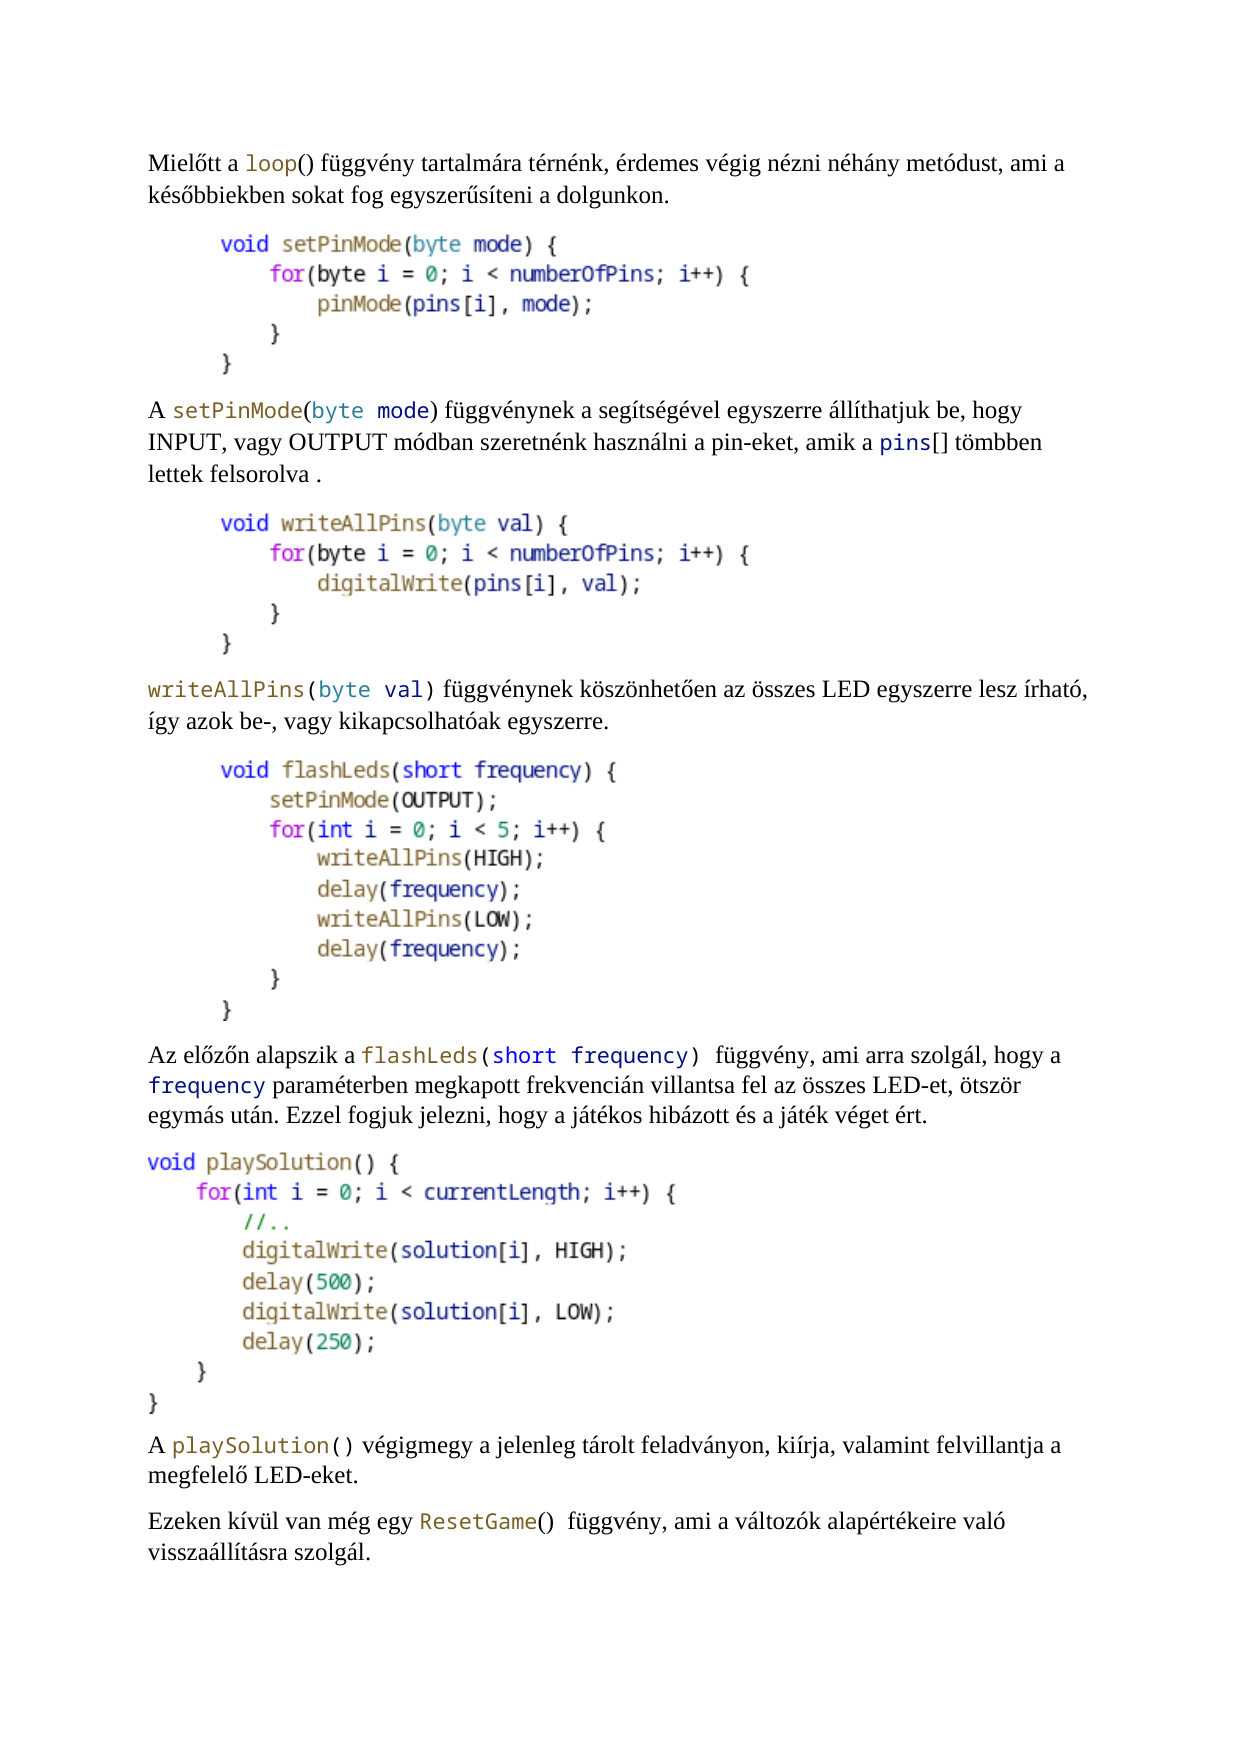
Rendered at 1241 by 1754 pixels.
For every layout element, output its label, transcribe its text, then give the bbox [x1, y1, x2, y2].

text Ezeken kívül van még egy ResetGame() függvény, ami a változók alapértékeire való visszaállításra szolgál. [148, 1506, 1093, 1565]
text A setPinMode(byte mode) függvénynek a segítségével egyszerre állíthatjuk be, hogy INPUT, vagy OUTPUT módban szeretnénk használni a pin-eket, amik a pins[] tömbben lettek felsorolva . [148, 395, 1093, 488]
text Mielőtt a loop() függvény tartalmára térnénk, érdemes végig nézni néhány metódust, ami a későbbiekben sokat fog egyszerűsíteni a dolgunkon. [148, 148, 1093, 208]
text Az előzőn alapszik a flashLeds(short frequency) függvény, ami arra szolgál, hogy a frequency paraméterben megkapott frekvencián villantsa fel az összes LED-et, ötször egymás után. Ezzel fogjuk jelezni, hogy a játékos hibázott és a játék véget ért. [148, 1040, 1093, 1129]
text A playSolution() végigmegy a jelenleg tárolt feladványon, kiírja, valamint felvillantja a megfelelő LED-eket. [148, 1430, 1093, 1489]
text writeAllPins(byte val) függvénynek köszönhetően az összes LED egyszerre lesz írható, így azok be-, vagy kikapcsolhatóak egyszerre. [148, 674, 1093, 735]
